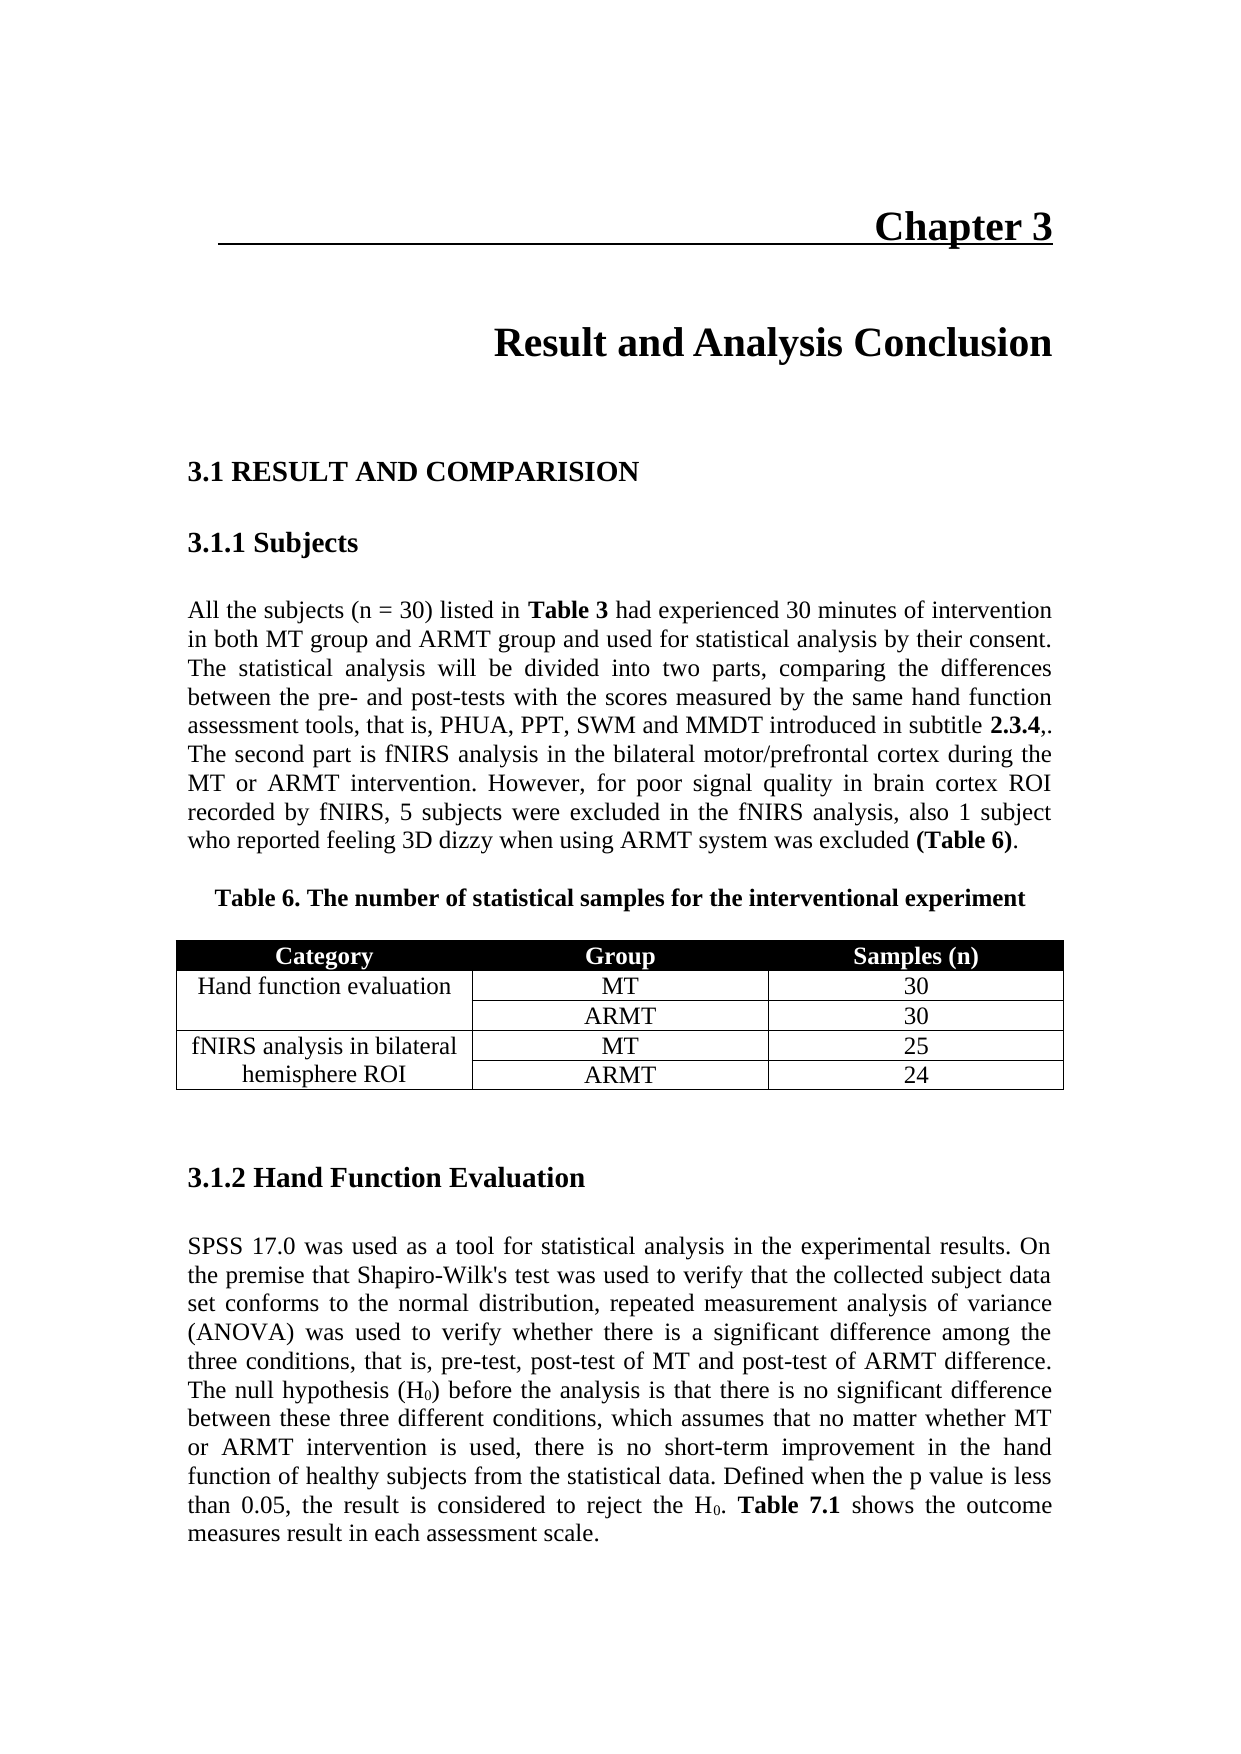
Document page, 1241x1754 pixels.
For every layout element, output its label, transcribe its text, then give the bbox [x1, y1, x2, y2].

table_cell 25 [769, 1031, 1063, 1059]
subtitle RESULT AND COMPARISION [187, 454, 1053, 488]
subtitle 3.1.2 Hand Function Evaluation [187, 1160, 1053, 1194]
text SPSS 17.0 was used as a tool for statistical analysis in the experimental results. On the premise that Shapiro-Wilk's test was used to verify that the collected subject data set conforms to the normal distribution, repeated measurement analysis of variance (ANOVA) was used to verify whether there is a significant difference among the three conditions, that is, pre-test, post-test of MT and post-test of ARMT difference. The null hypothesis (H0) before the analysis is that there is no significant difference between these three different conditions, which assumes that no matter whether MT or ARMT intervention is used, there is no short-term improvement in the hand function of healthy subjects from the statistical data. Defined when the p value is less than 0.05, the result is considered to reject the H0. Table 7.1 shows the outcome measures result in each assessment scale. [187, 1231, 1053, 1547]
subtitle 3.1.1 Subjects [187, 525, 1053, 558]
subtitle Chapter 3 Result and Analysis Conclusion [187, 202, 1053, 365]
table_header Samples (n) [769, 941, 1063, 970]
text All the subjects (n = 30) listed in Table 3 had experienced 30 minutes of intervention in both MT group and ARMT group and used for statistical analysis by their consent. The statistical analysis will be divided into two parts, comparing the differences between the pre- and post-tests with the scores measured by the same hand function assessment tools, that is, PHUA, PPT, SWM and MMDT introduced in subtitle 2.3.4,. The second part is fNIRS analysis in the bilateral motor/prefrontal cortex during the MT or ARMT intervention. However, for poor signal quality in brain cortex ROI recorded by fNIRS, 5 subjects were excluded in the fNIRS analysis, also 1 subject who reported feeling 3D dizzy when using ARMT system was excluded (Table 6). [187, 595, 1053, 854]
table_cell 30 [769, 971, 1063, 1000]
text Table 6. The number of statistical samples for the interventional experiment [187, 883, 1053, 912]
table_cell 30 [769, 1001, 1063, 1030]
table_cell ARMT [473, 1001, 768, 1030]
table_cell MT [473, 1031, 768, 1059]
table_header Category [177, 941, 472, 970]
table_cell Hand function evaluation [177, 971, 472, 1030]
table_cell MT [473, 971, 768, 1000]
table_cell 24 [769, 1061, 1063, 1089]
table_cell fNIRS analysis in bilateral hemisphere ROI [177, 1031, 472, 1089]
table_cell ARMT [473, 1061, 768, 1089]
table_header Group [473, 941, 768, 970]
